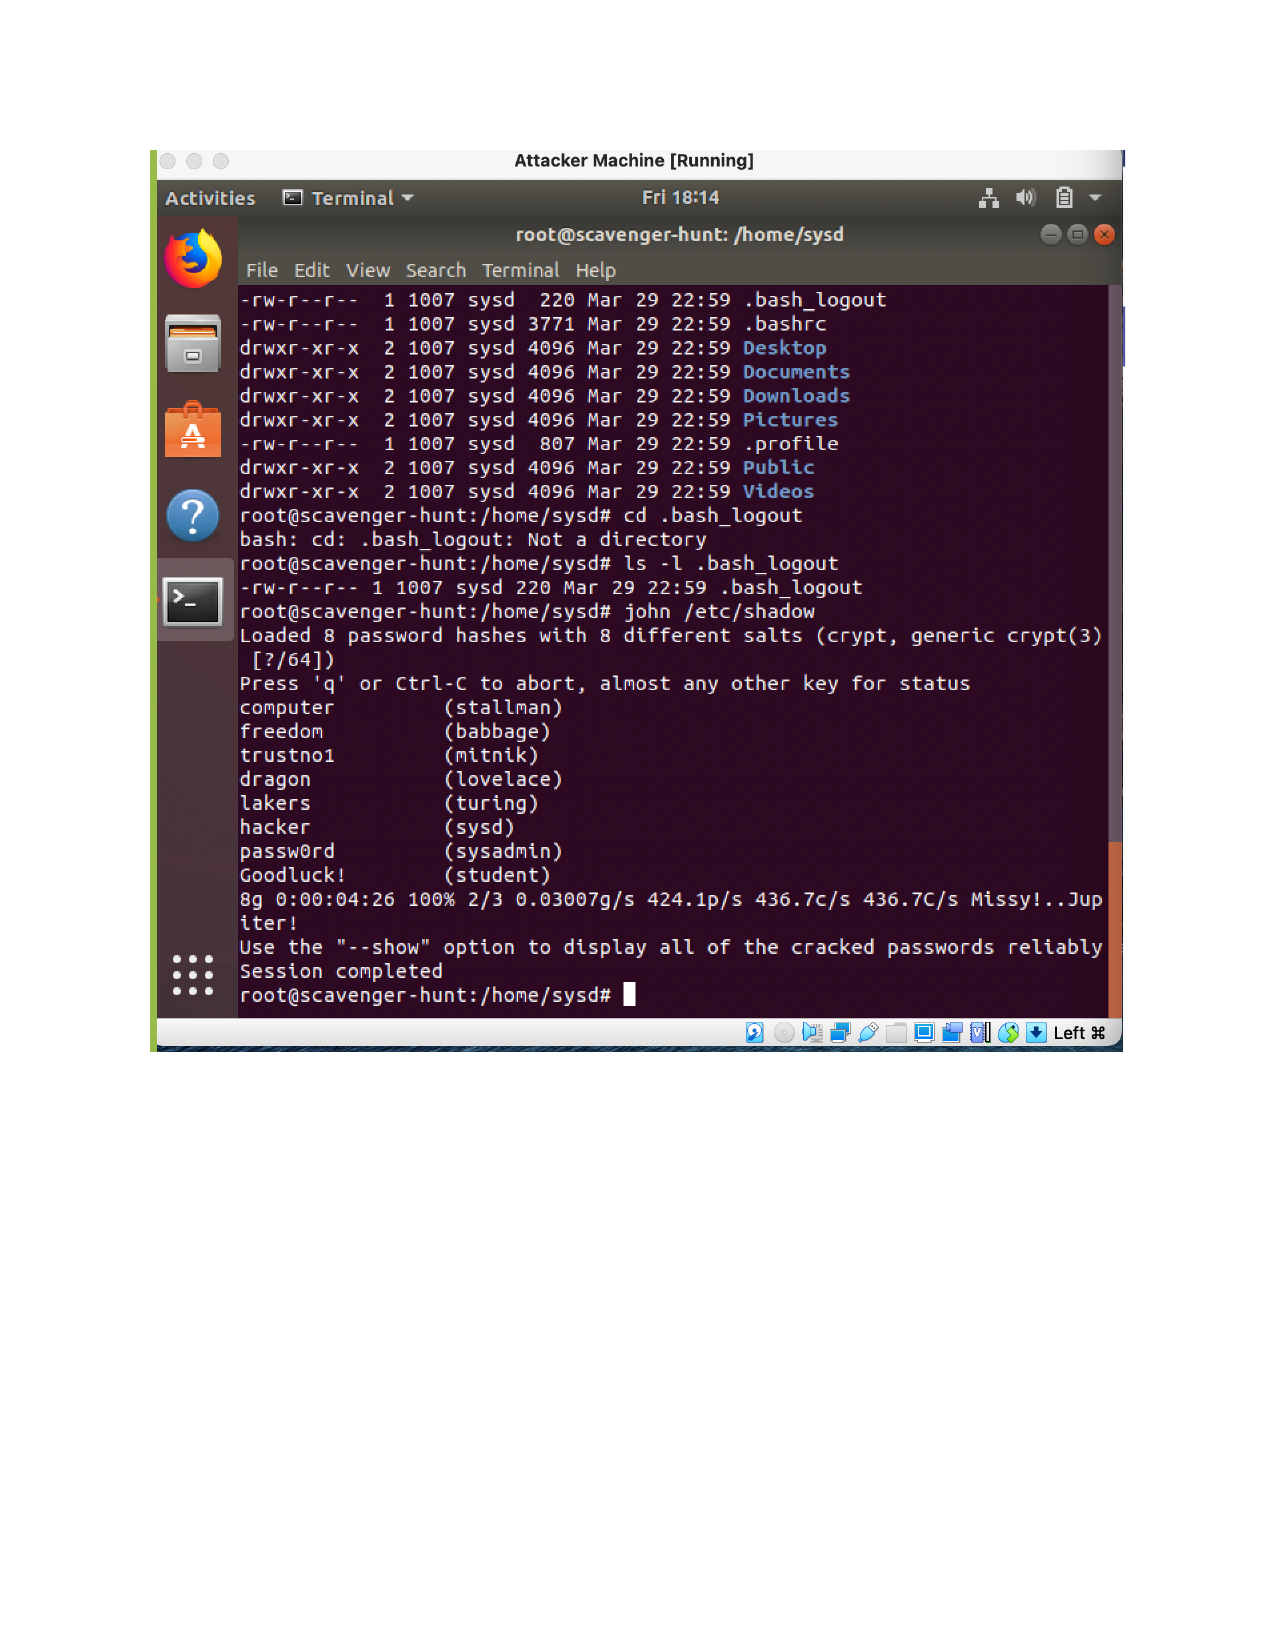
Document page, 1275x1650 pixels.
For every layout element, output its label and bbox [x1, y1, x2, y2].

picture [150, 150, 1125, 1052]
